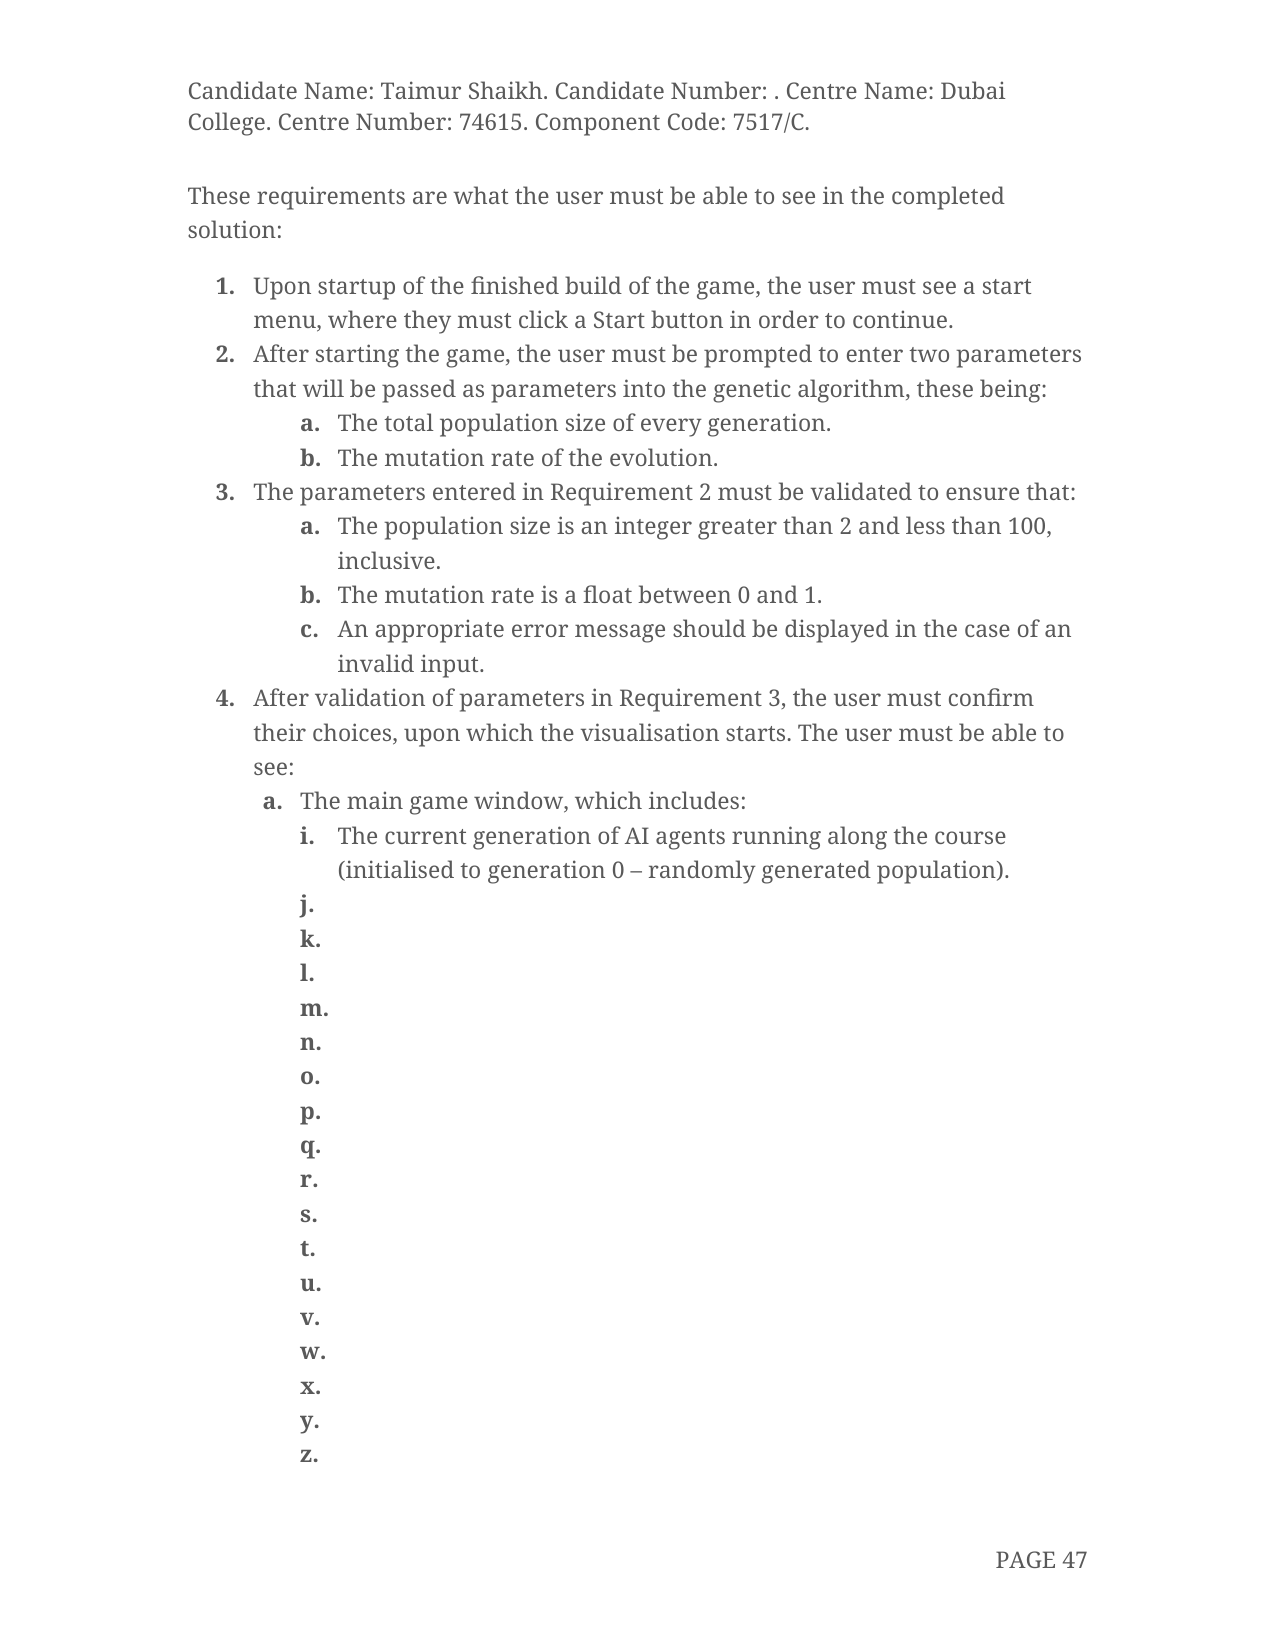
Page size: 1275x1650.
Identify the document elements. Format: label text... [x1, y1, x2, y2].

text These requirements are what the user must be able to see in the completed solution: [187, 180, 1087, 246]
list After starting the game, the user must be prompted to enter two parameters that will be passed as parameters into the genetic algorithm, these being: [216, 338, 1087, 404]
list The main game window, which includes: [262, 785, 1087, 816]
list The population size is an integer greater than 2 and less than 100, inclusive. [300, 510, 1087, 576]
list The total population size of every generation. [300, 407, 1087, 438]
list The current generation of AI agents running along the course (initialised to generation 0 – randomly generated population). [300, 819, 1087, 885]
list After validation of parameters in Requirement 3, the user must confirm their choices, upon which the visualisation starts. The user must be able to see: [216, 682, 1087, 782]
list The parameters entered in Requirement 2 must be validated to ensure that: [216, 476, 1087, 507]
list The mutation rate is a float between 0 and 1. [300, 579, 1087, 610]
list An appropriate error message should be displayed in the case of an invalid input. [300, 613, 1087, 679]
list Upon startup of the finished build of the game, the user must see a start menu, where they must click a Start button in order to continue. [216, 269, 1087, 335]
list The mutation rate of the evolution. [300, 441, 1087, 473]
